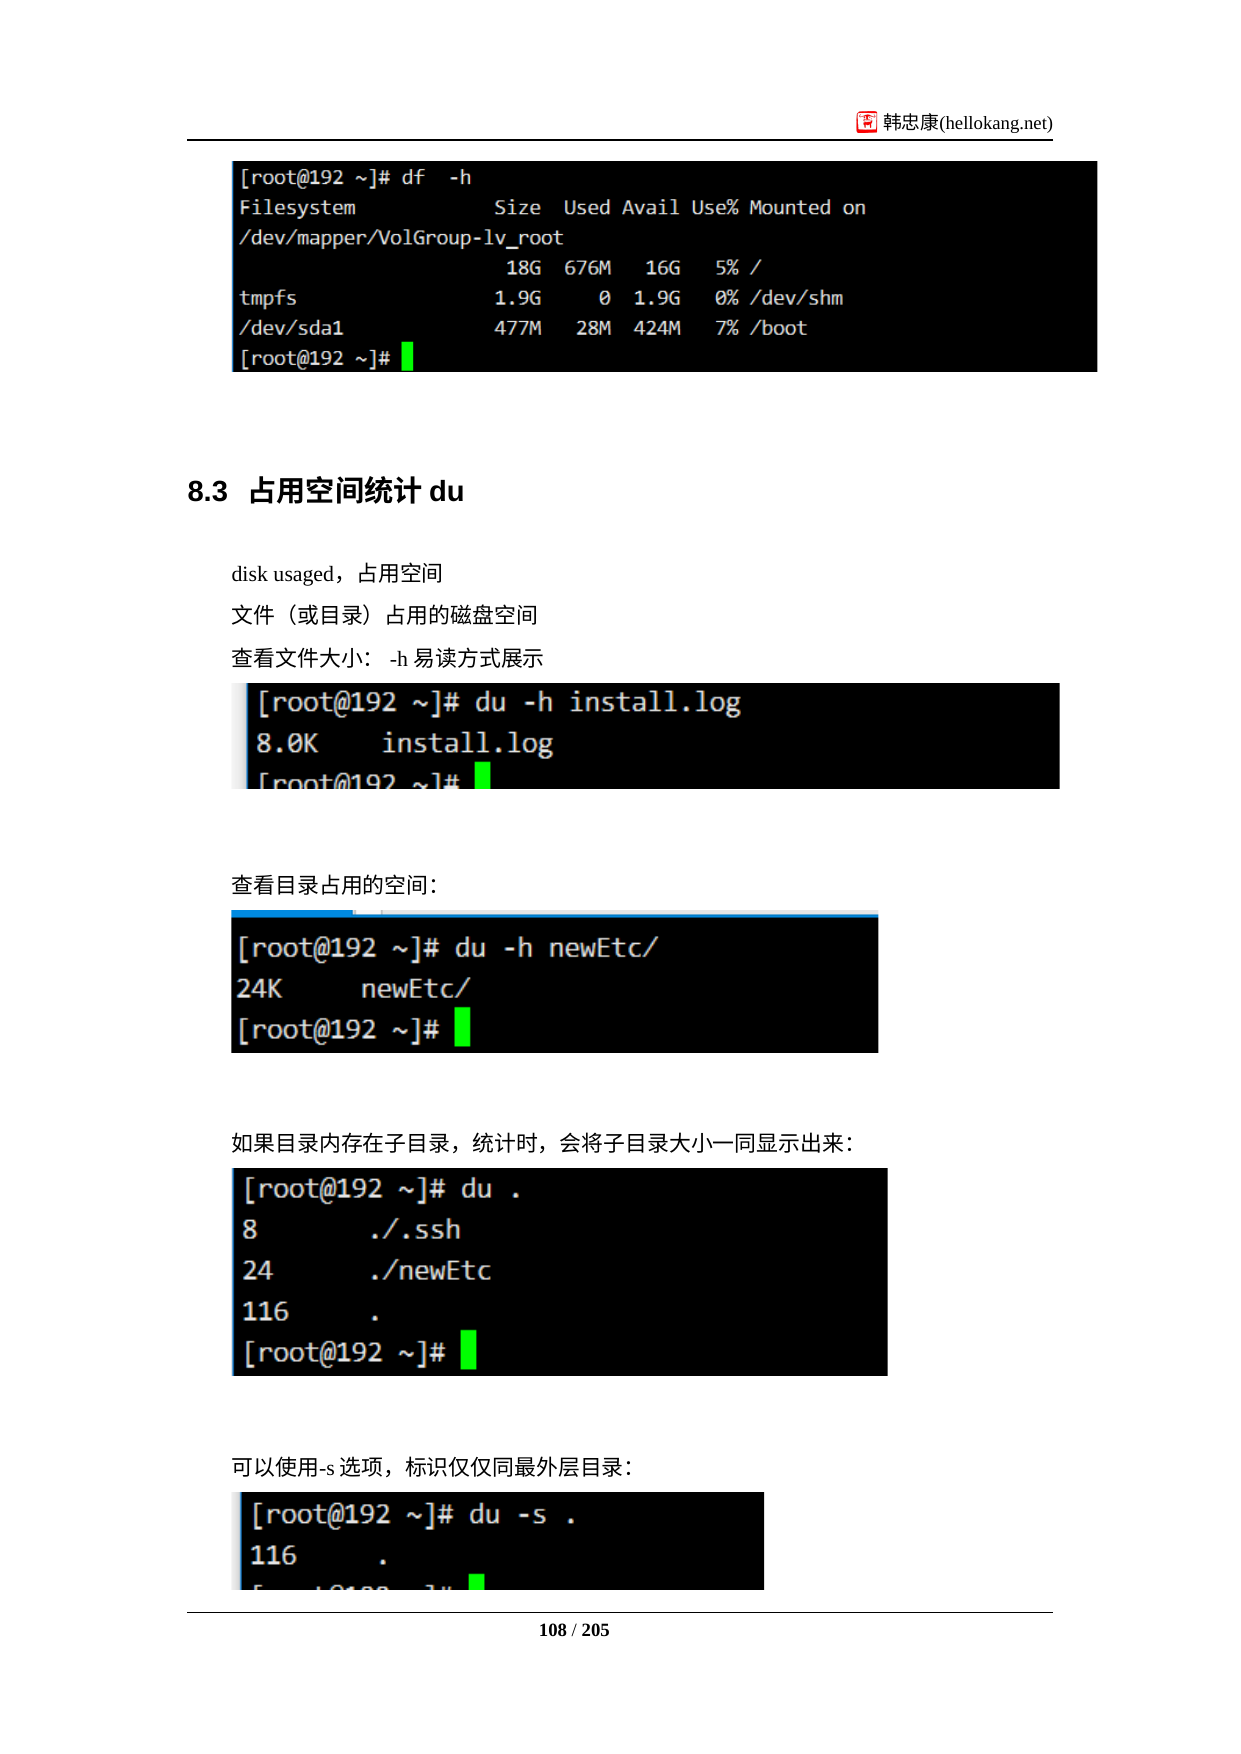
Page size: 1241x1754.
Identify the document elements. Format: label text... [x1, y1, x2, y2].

picture [231, 1168, 888, 1376]
text 可以使用-s选项，标识仅仅同最外层目录： [187, 1450, 1053, 1482]
subtitle 占用空间统计 du [187, 457, 1053, 522]
text 如果目录内存在子目录，统计时，会将子目录大小一同显示出来： [187, 1126, 1053, 1158]
text 查看目录占用的空间： [187, 867, 1053, 900]
text 查看文件大小： -h 易读方式展示 [187, 641, 1053, 673]
picture [231, 910, 879, 1053]
picture [231, 161, 1098, 372]
picture [231, 683, 1060, 789]
picture [856, 111, 878, 133]
text 文件（或目录）占用的磁盘空间 [187, 598, 1053, 631]
text disk usaged，占用空间 [187, 555, 1053, 588]
picture [231, 1492, 765, 1590]
